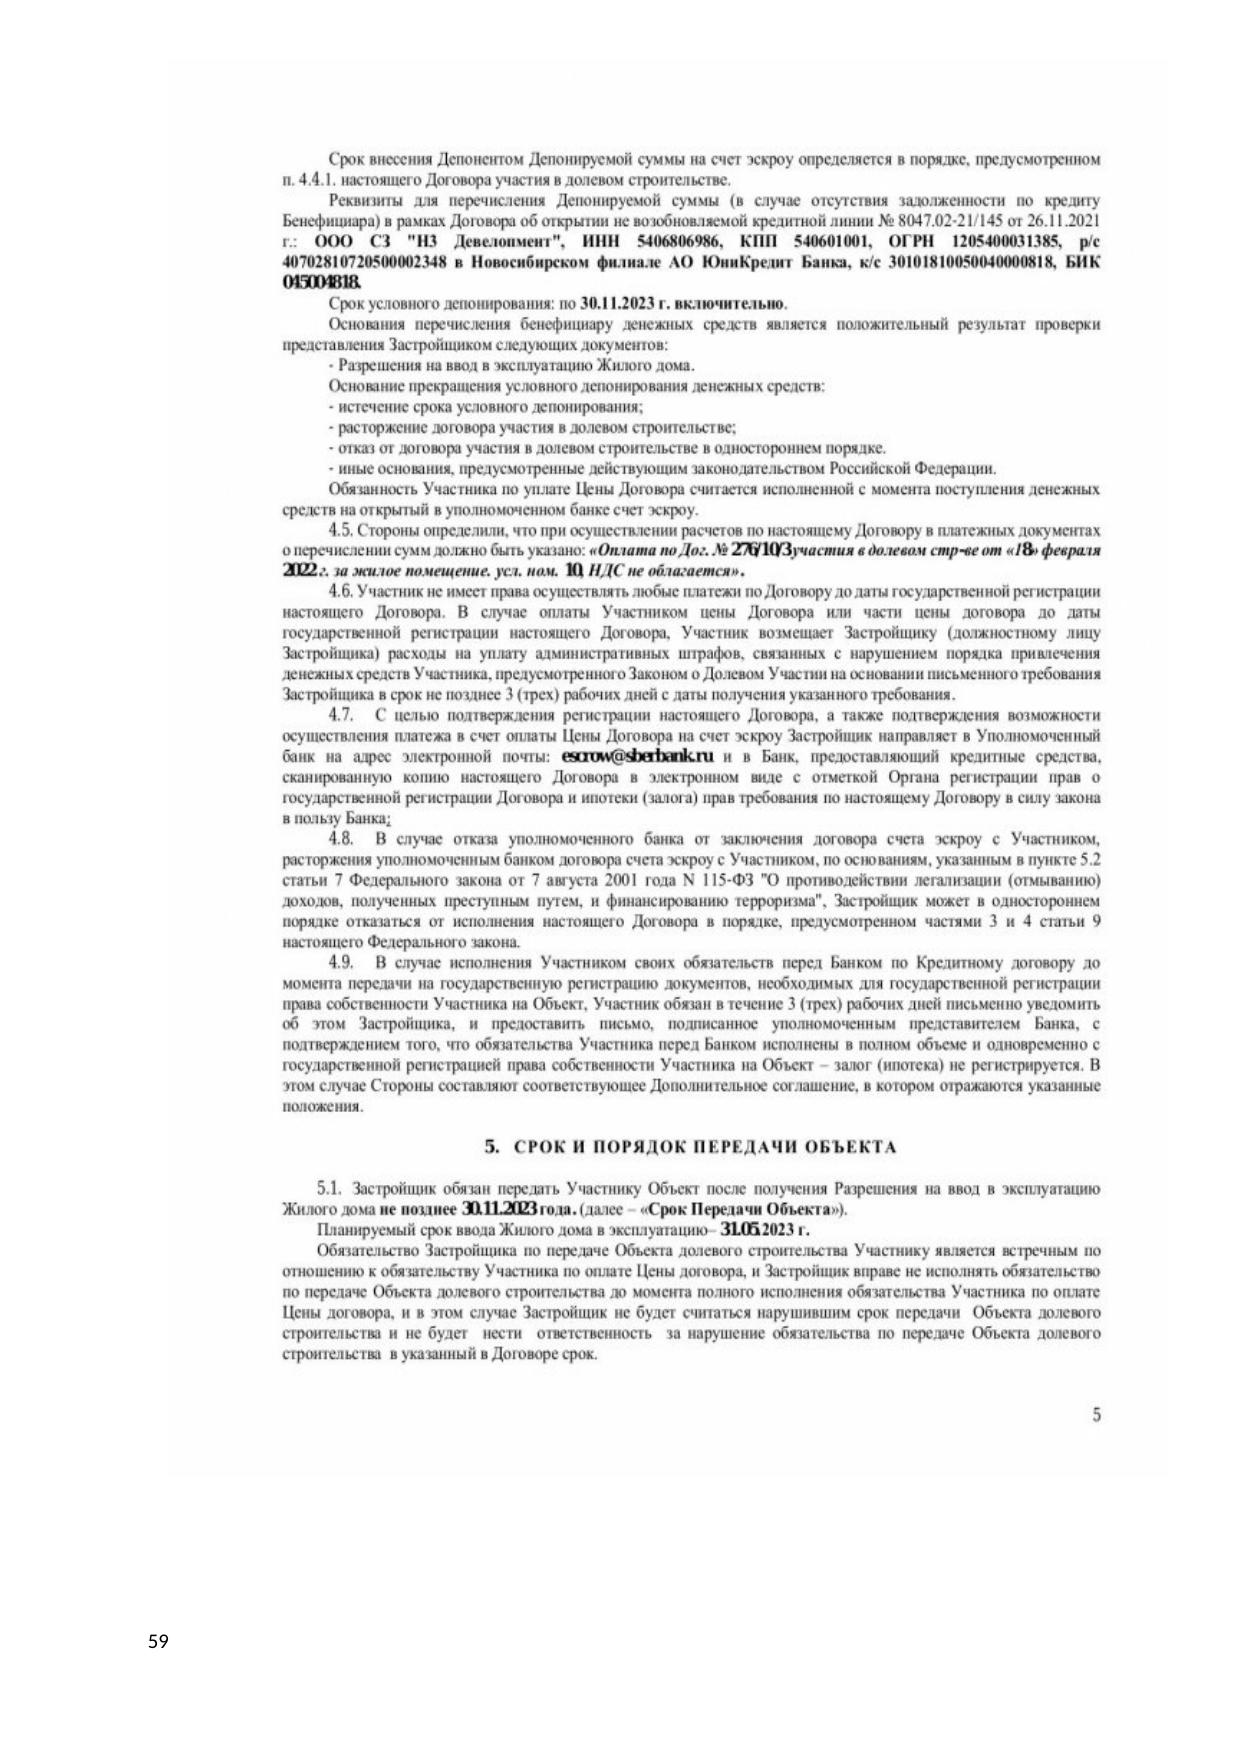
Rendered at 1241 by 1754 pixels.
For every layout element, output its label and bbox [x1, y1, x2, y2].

picture [166, 59, 1171, 1477]
